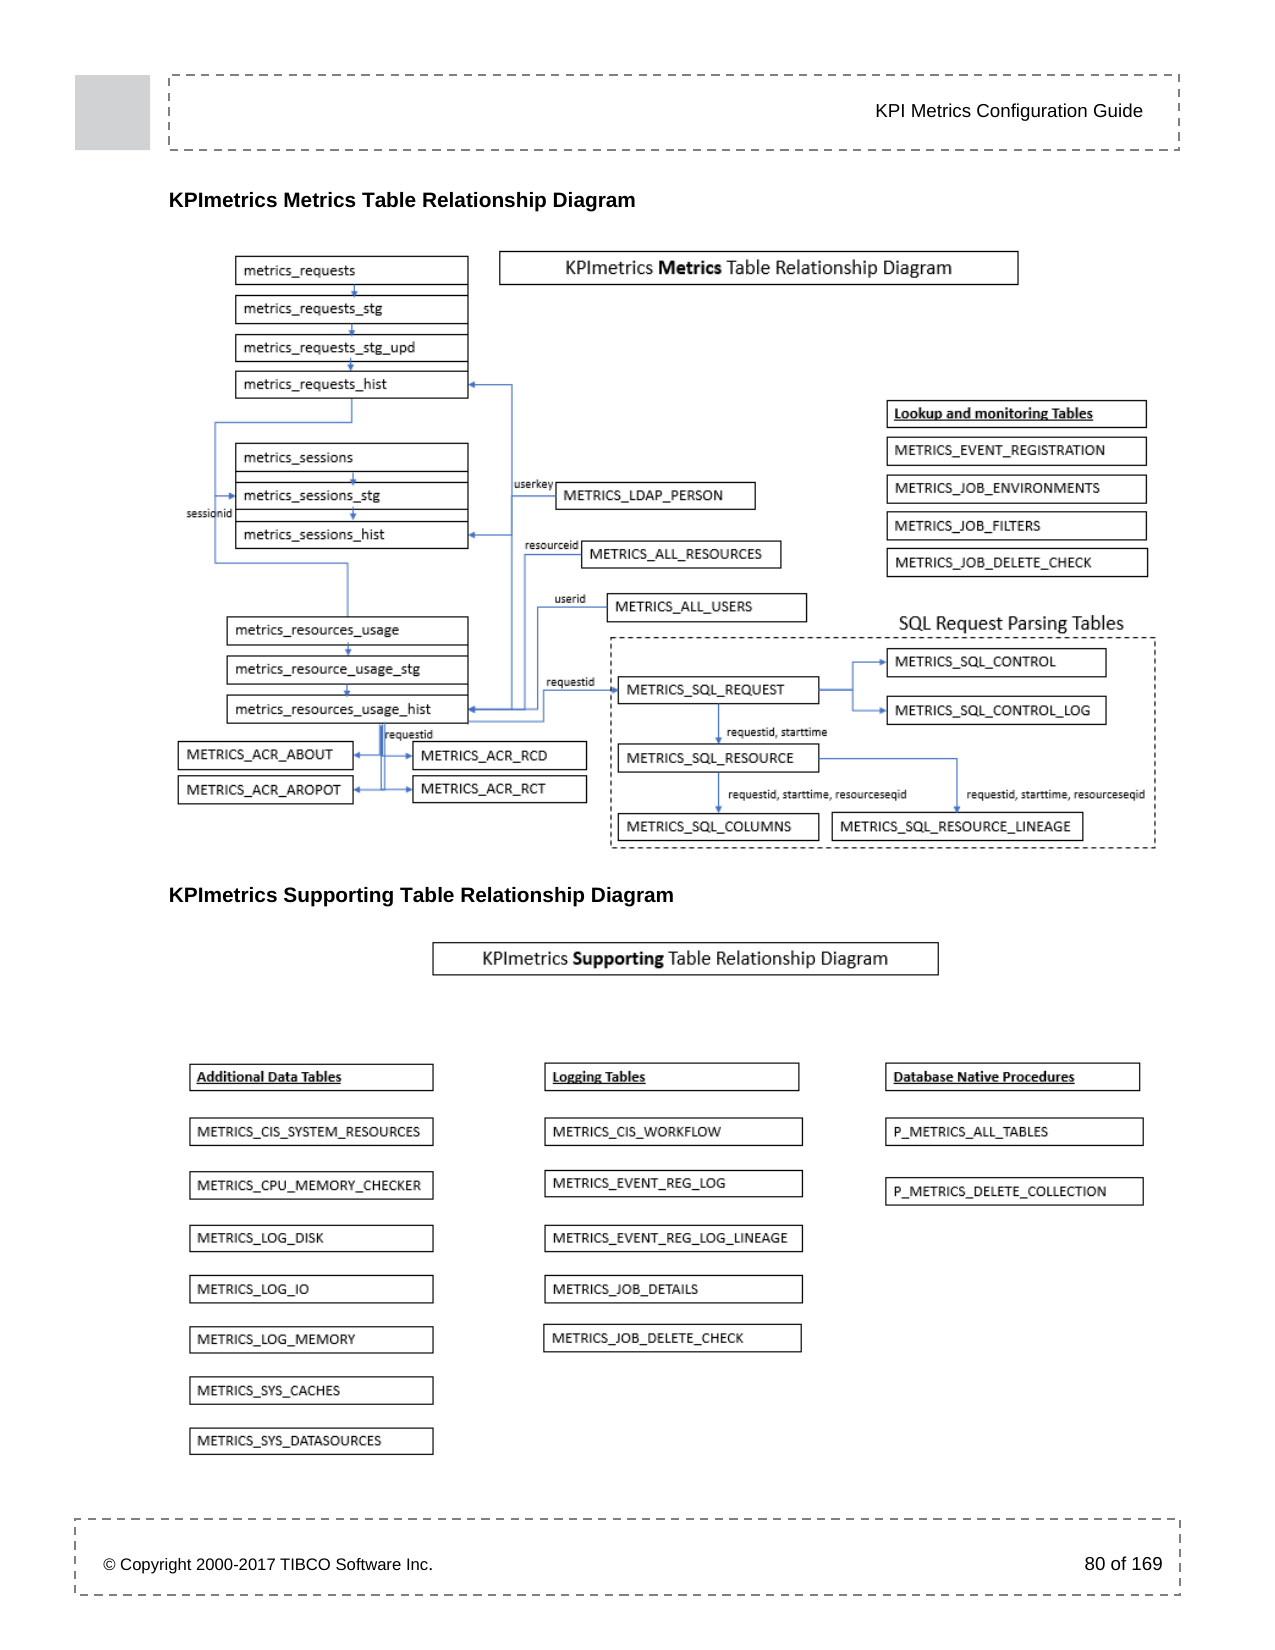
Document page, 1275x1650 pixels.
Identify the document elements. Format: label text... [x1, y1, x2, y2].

subtitle KPImetrics Metrics Table Relationship Diagram [169, 187, 1162, 211]
picture [168, 936, 1163, 1467]
subtitle KPImetrics Supporting Table Relationship Diagram [169, 883, 1162, 907]
picture [168, 240, 1163, 851]
